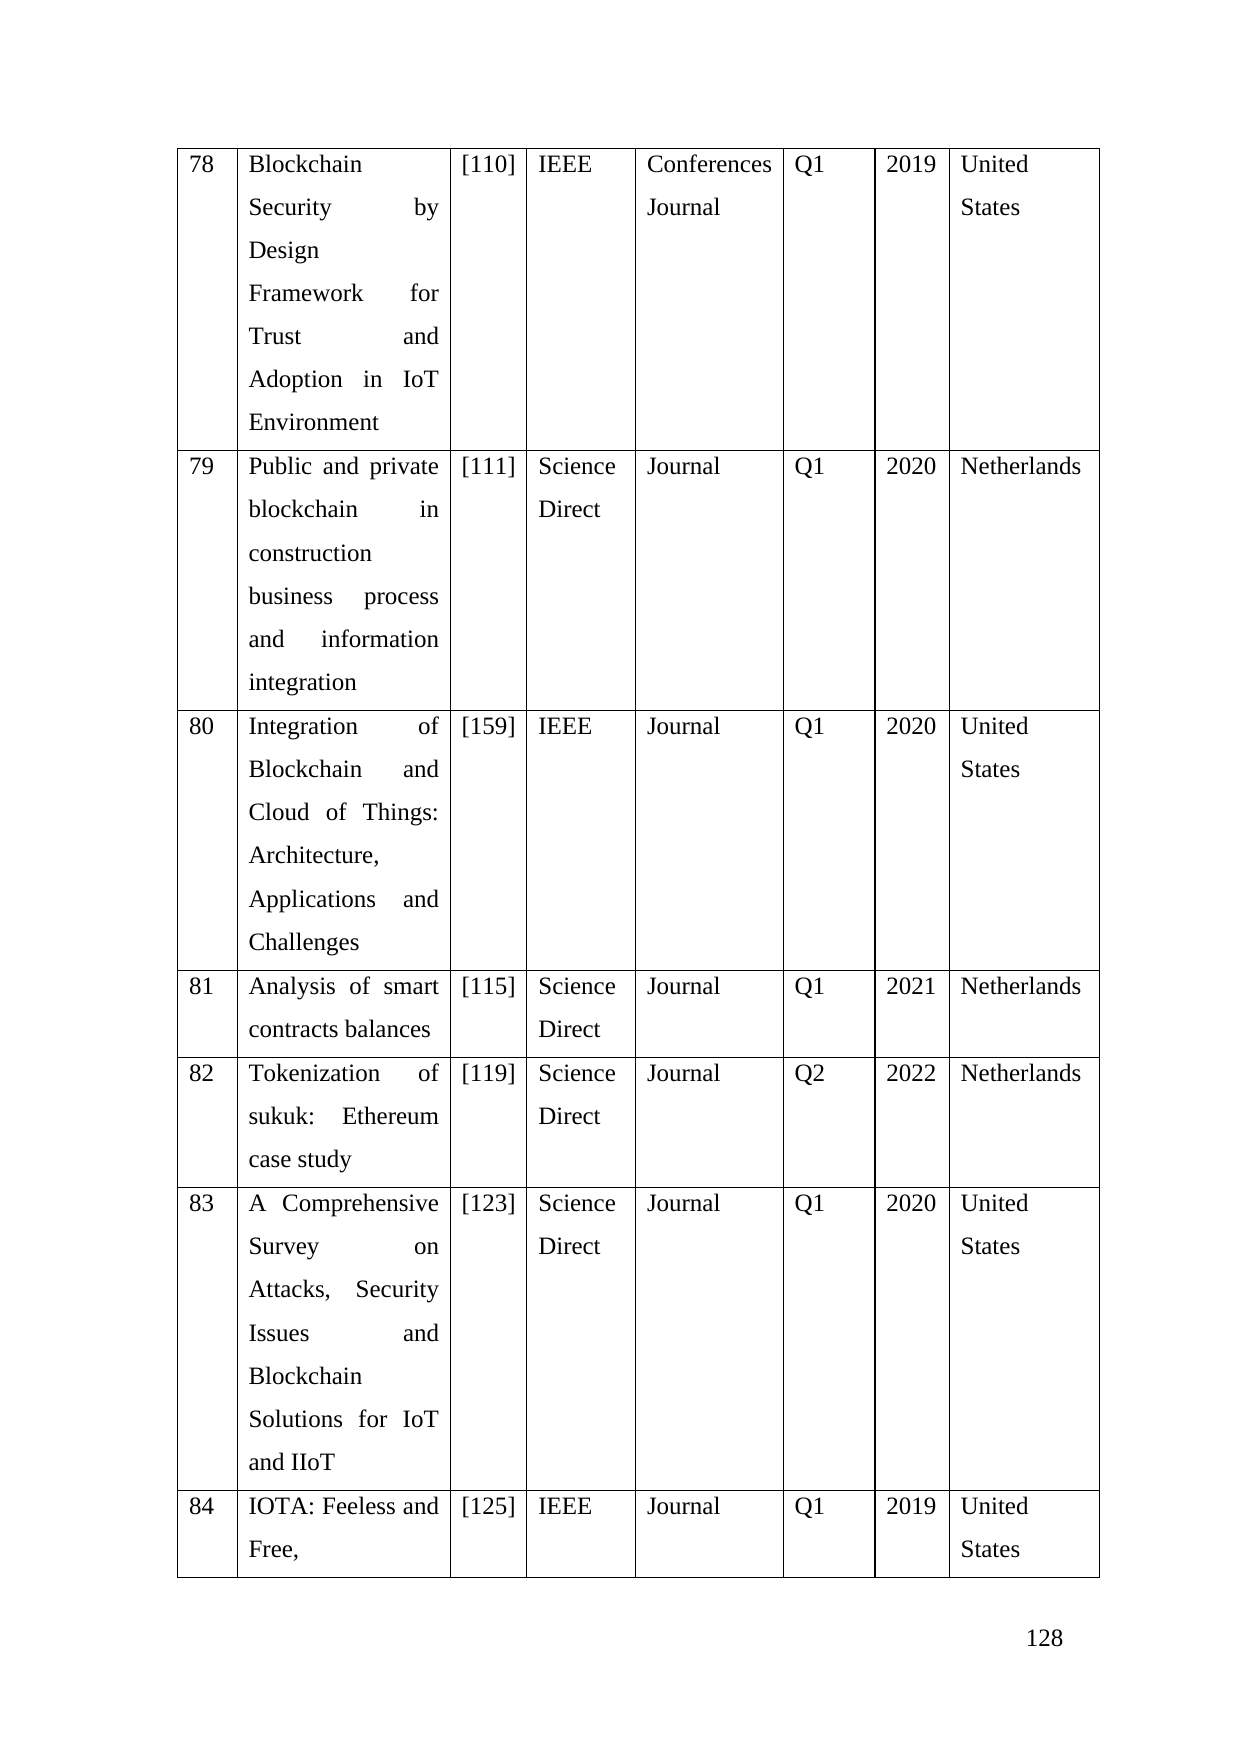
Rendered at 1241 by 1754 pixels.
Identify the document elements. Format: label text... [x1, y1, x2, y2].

table_cell 2021 [876, 971, 949, 1057]
table_cell 2022 [876, 1058, 949, 1187]
table_cell 84 [178, 1491, 237, 1577]
table_cell 2020 [876, 1188, 949, 1490]
table_cell Tokenization of sukuk: Ethereum case study [238, 1058, 450, 1187]
table_cell [451, 1491, 526, 1577]
table_cell 2020 [876, 711, 949, 970]
table_cell 80 [178, 711, 237, 970]
table_cell United States [950, 711, 1099, 970]
table_cell United States [950, 1491, 1099, 1577]
table_cell Blockchain Security by Design Framework for Trust and Adoption in IoT Environment [238, 149, 450, 450]
table_cell Q1 [784, 711, 874, 970]
table_cell Netherlands [950, 971, 1099, 1057]
table_cell Science Direct [527, 451, 635, 710]
table_cell Conferences Journal [636, 149, 783, 450]
table_cell 82 [178, 1058, 237, 1187]
table_cell Q2 [784, 1058, 874, 1187]
table_cell 83 [178, 1188, 237, 1490]
table_cell United States [950, 149, 1099, 450]
table_cell Science Direct [527, 1058, 635, 1187]
table_cell Netherlands [950, 1058, 1099, 1187]
table_cell Q1 [784, 1188, 874, 1490]
table_cell A Comprehensive Survey on Attacks, Security Issues and Blockchain Solutions for IoT and IIoT [238, 1188, 450, 1490]
table_cell 2019 [876, 1491, 949, 1577]
table_cell 81 [178, 971, 237, 1057]
table_cell Journal [636, 1491, 783, 1577]
table_cell United States [950, 1188, 1099, 1490]
table_cell Journal [636, 1188, 783, 1490]
table_cell 2020 [876, 451, 949, 710]
table_cell [451, 149, 526, 450]
table_cell 2019 [876, 149, 949, 450]
table_cell [451, 711, 526, 970]
table_cell [451, 1188, 526, 1490]
table_cell Netherlands [950, 451, 1099, 710]
table_cell Journal [636, 1058, 783, 1187]
table_cell [451, 971, 526, 1057]
table_cell Analysis of smart contracts balances [238, 971, 450, 1057]
table_cell IEEE [527, 1491, 635, 1577]
table_cell Q1 [784, 149, 874, 450]
table_cell Integration of Blockchain and Cloud of Things: Architecture, Applications and Challenges [238, 711, 450, 970]
table_cell Public and private blockchain in construction business process and information integration [238, 451, 450, 710]
table_cell Q1 [784, 451, 874, 710]
table_cell Journal [636, 711, 783, 970]
table_cell Science Direct [527, 1188, 635, 1490]
table_cell Journal [636, 971, 783, 1057]
table_cell IEEE [527, 711, 635, 970]
table_cell [451, 1058, 526, 1187]
table_cell 78 [178, 149, 237, 450]
table_cell Q1 [784, 1491, 874, 1577]
table_cell Science Direct [527, 971, 635, 1057]
table_cell 79 [178, 451, 237, 710]
table_cell Q1 [784, 971, 874, 1057]
table_cell [451, 451, 526, 710]
table_cell Journal [636, 451, 783, 710]
table_cell IEEE [527, 149, 635, 450]
table_cell IOTA: Feeless and Free, [238, 1491, 450, 1577]
